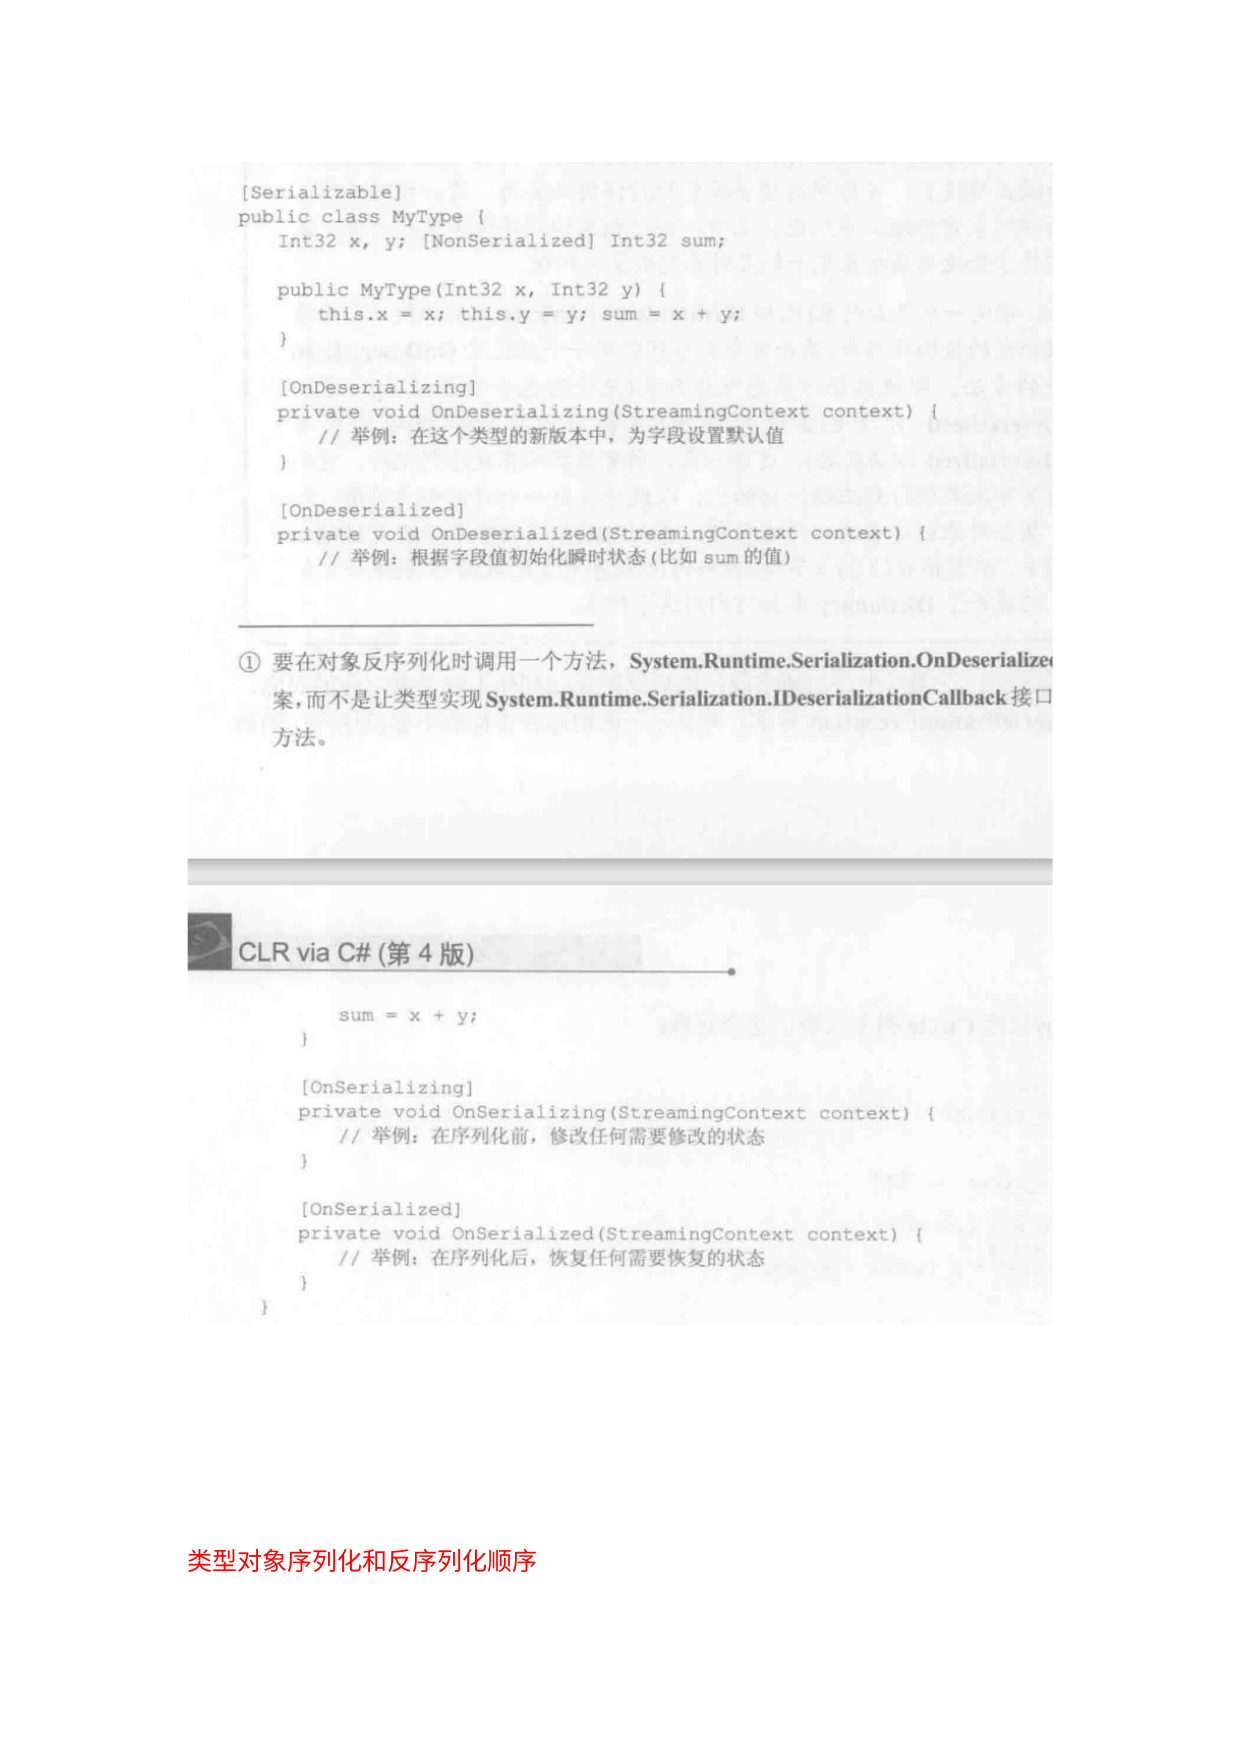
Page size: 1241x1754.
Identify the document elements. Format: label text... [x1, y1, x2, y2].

text 类型对象序列化和反序列化顺序 [187, 1527, 1053, 1592]
picture [187, 162, 1053, 1325]
